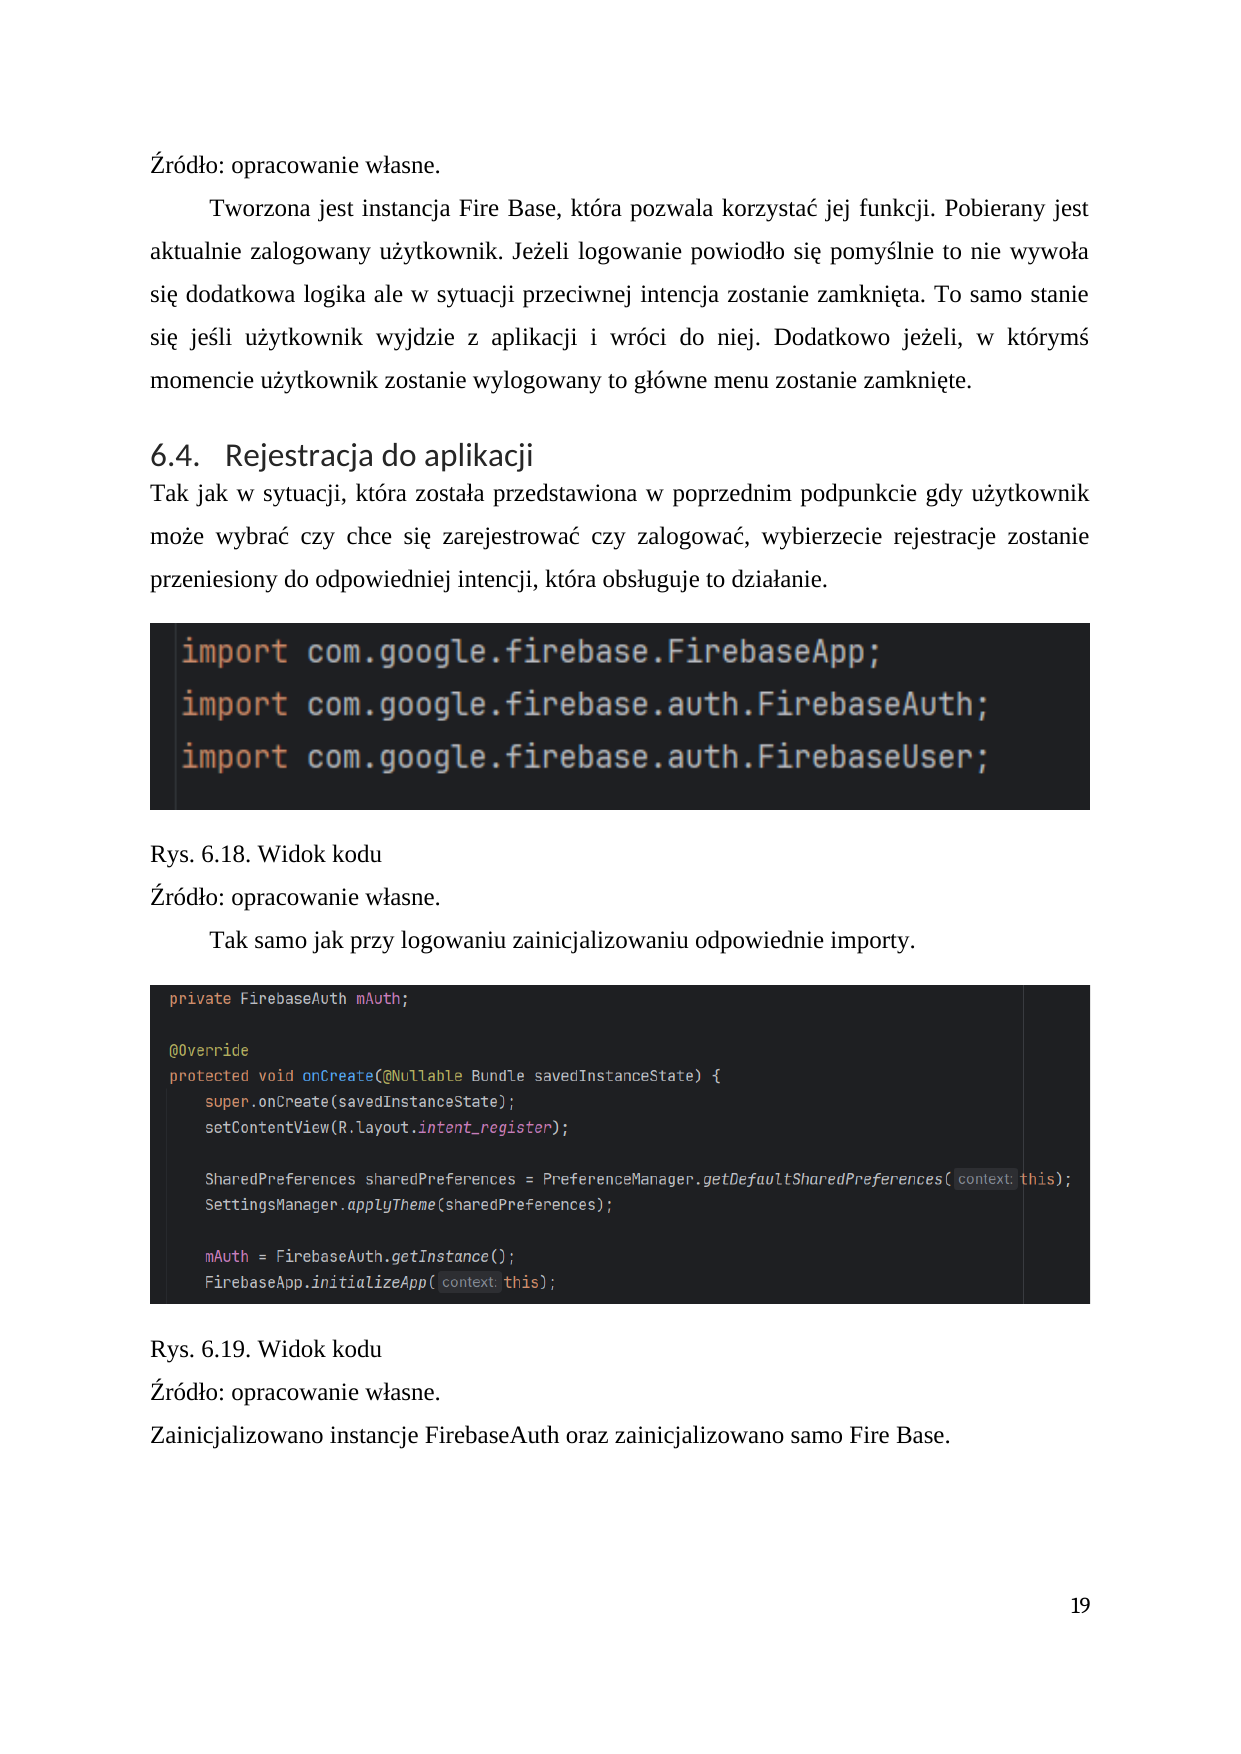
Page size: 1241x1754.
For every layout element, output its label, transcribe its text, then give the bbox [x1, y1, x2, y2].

text Źródło: opracowanie własne. [150, 1377, 1090, 1406]
text Tak samo jak przy logowaniu zainicjalizowaniu odpowiednie importy. [150, 925, 1090, 954]
text Zainicjalizowano instancje FirebaseAuth oraz zainicjalizowano samo Fire Base. [150, 1420, 1090, 1449]
text Tak jak w sytuacji, która została przedstawiona w poprzednim podpunkcie gdy użytkownik może wybrać czy chce się zarejestrować czy zalogować, wybierzecie rejestracje zostanie przeniesiony do odpowiedniej intencji, która obsługuje to działanie. [150, 478, 1090, 593]
text Źródło: opracowanie własne. [150, 882, 1090, 911]
text Rys. 6.19. Widok kodu [150, 1334, 1090, 1362]
picture [150, 623, 1090, 810]
text Tworzona jest instancja Fire Base, która pozwala korzystać jej funkcji. Pobierany jest aktualnie zalogowany użytkownik. Jeżeli logowanie powiodło się pomyślnie to nie wywoła się dodatkowa logika ale w sytuacji przeciwnej intencja zostanie zamknięta. To samo stanie się jeśli użytkownik wyjdzie z aplikacji i wróci do niej. Dodatkowo jeżeli, w którymś momencie użytkownik zostanie wylogowany to główne menu zostanie zamknięte. [150, 193, 1090, 394]
text Rys. 6.18. Widok kodu [150, 839, 1090, 868]
picture [150, 985, 1091, 1304]
text Źródło: opracowanie własne. [150, 150, 1090, 179]
subtitle Rejestracja do aplikacji [150, 434, 1090, 474]
